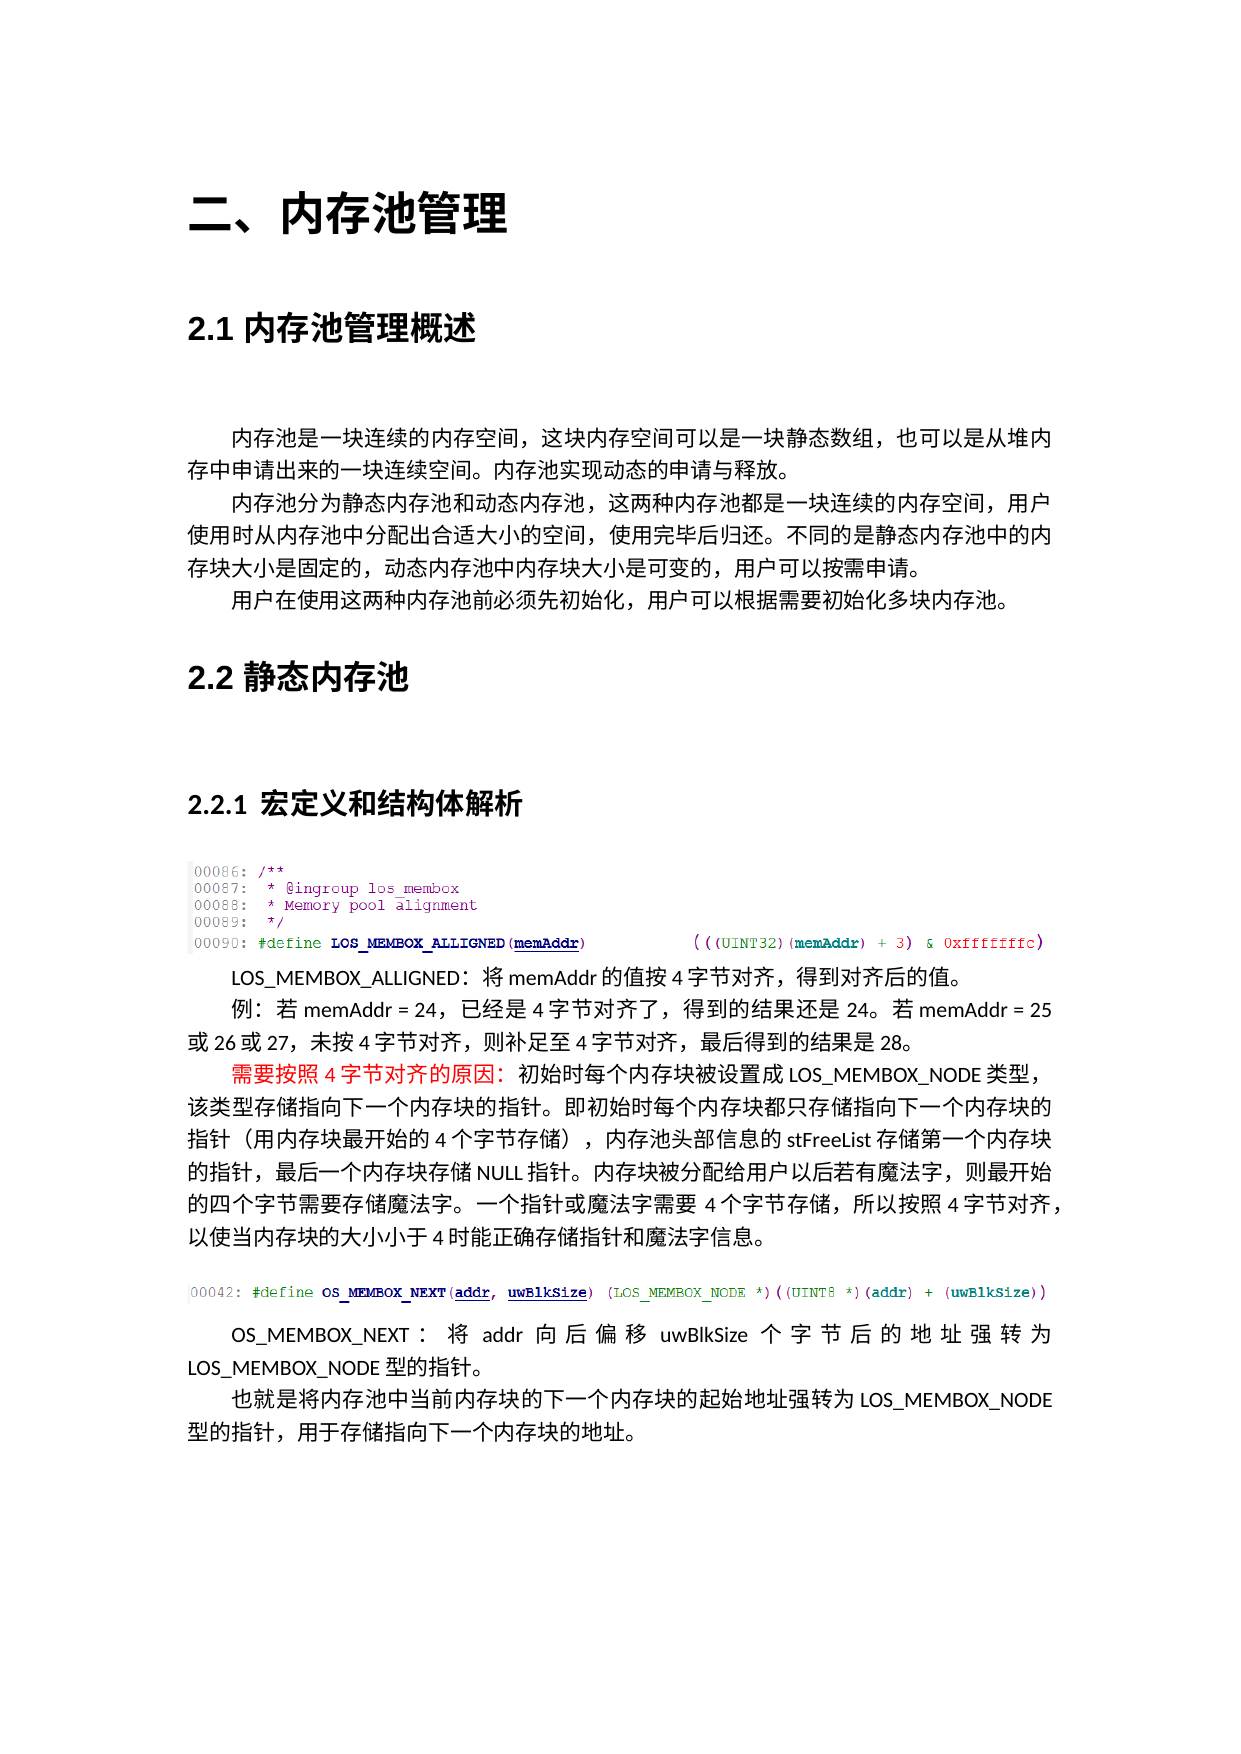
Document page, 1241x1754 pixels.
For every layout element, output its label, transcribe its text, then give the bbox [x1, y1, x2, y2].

text LOS_MEMBOX_ALLIGNED：将memAddr的值按4字节对齐，得到对齐后的值。 [187, 959, 1053, 992]
text OS_MEMBOX_NEXT：将addr向后偏移uwBlkSize个字节后的地址强转为LOS_MEMBOX_NODE型的指针。 [187, 1317, 1053, 1382]
text 内存池是一块连续的内存空间，这块内存空间可以是一块静态数组，也可以是从堆内存中申请出来的一块连续空间。内存池实现动态的申请与释放。 [187, 421, 1053, 486]
text 用户在使用这两种内存池前必须先初始化，用户可以根据需要初始化多块内存池。 [187, 583, 1053, 616]
subtitle 2.2 静态内存池 [187, 643, 1053, 708]
text 内存池分为静态内存池和动态内存池，这两种内存池都是一块连续的内存空间，用户使用时从内存池中分配出合适大小的空间，使用完毕后归还。不同的是静态内存池中的内存块大小是固定的，动态内存池中内存块大小是可变的，用户可以按需申请。 [187, 486, 1053, 583]
subtitle 2.2.1 宏定义和结构体解析 [187, 769, 1053, 834]
picture [187, 861, 1053, 954]
text 例：若memAddr = 24，已经是4字节对齐了，得到的结果还是24。若memAddr = 25或26或27，未按4字节对齐，则补足至4字节对齐，最后得到的结果是28。 [187, 992, 1053, 1057]
picture [187, 1284, 1053, 1304]
text 也就是将内存池中当前内存块的下一个内存块的起始地址强转为LOS_MEMBOX_NODE型的指针，用于存储指向下一个内存块的地址。 [187, 1382, 1053, 1447]
subtitle 内存池管理 [187, 162, 1053, 259]
text 需要按照4字节对齐的原因：初始时每个内存块被设置成LOS_MEMBOX_NODE类型，该类型存储指向下一个内存块的指针。即初始时每个内存块都只存储指向下一个内存块的指针（用内存块最开始的4个字节存储），内存池头部信息的stFreeList存储第一个内存块的指针，最后一个内存块存储NULL指针。内存块被分配给用户以后若有魔法字，则最开始的四个字节需要存储魔法字。一个指针或魔法字需要4个字节存储，所以按照4字节对齐，以使当内存块的大小小于4时能正确存储指针和魔法字信息。 [187, 1057, 1053, 1252]
subtitle 2.1 内存池管理概述 [187, 294, 1053, 359]
